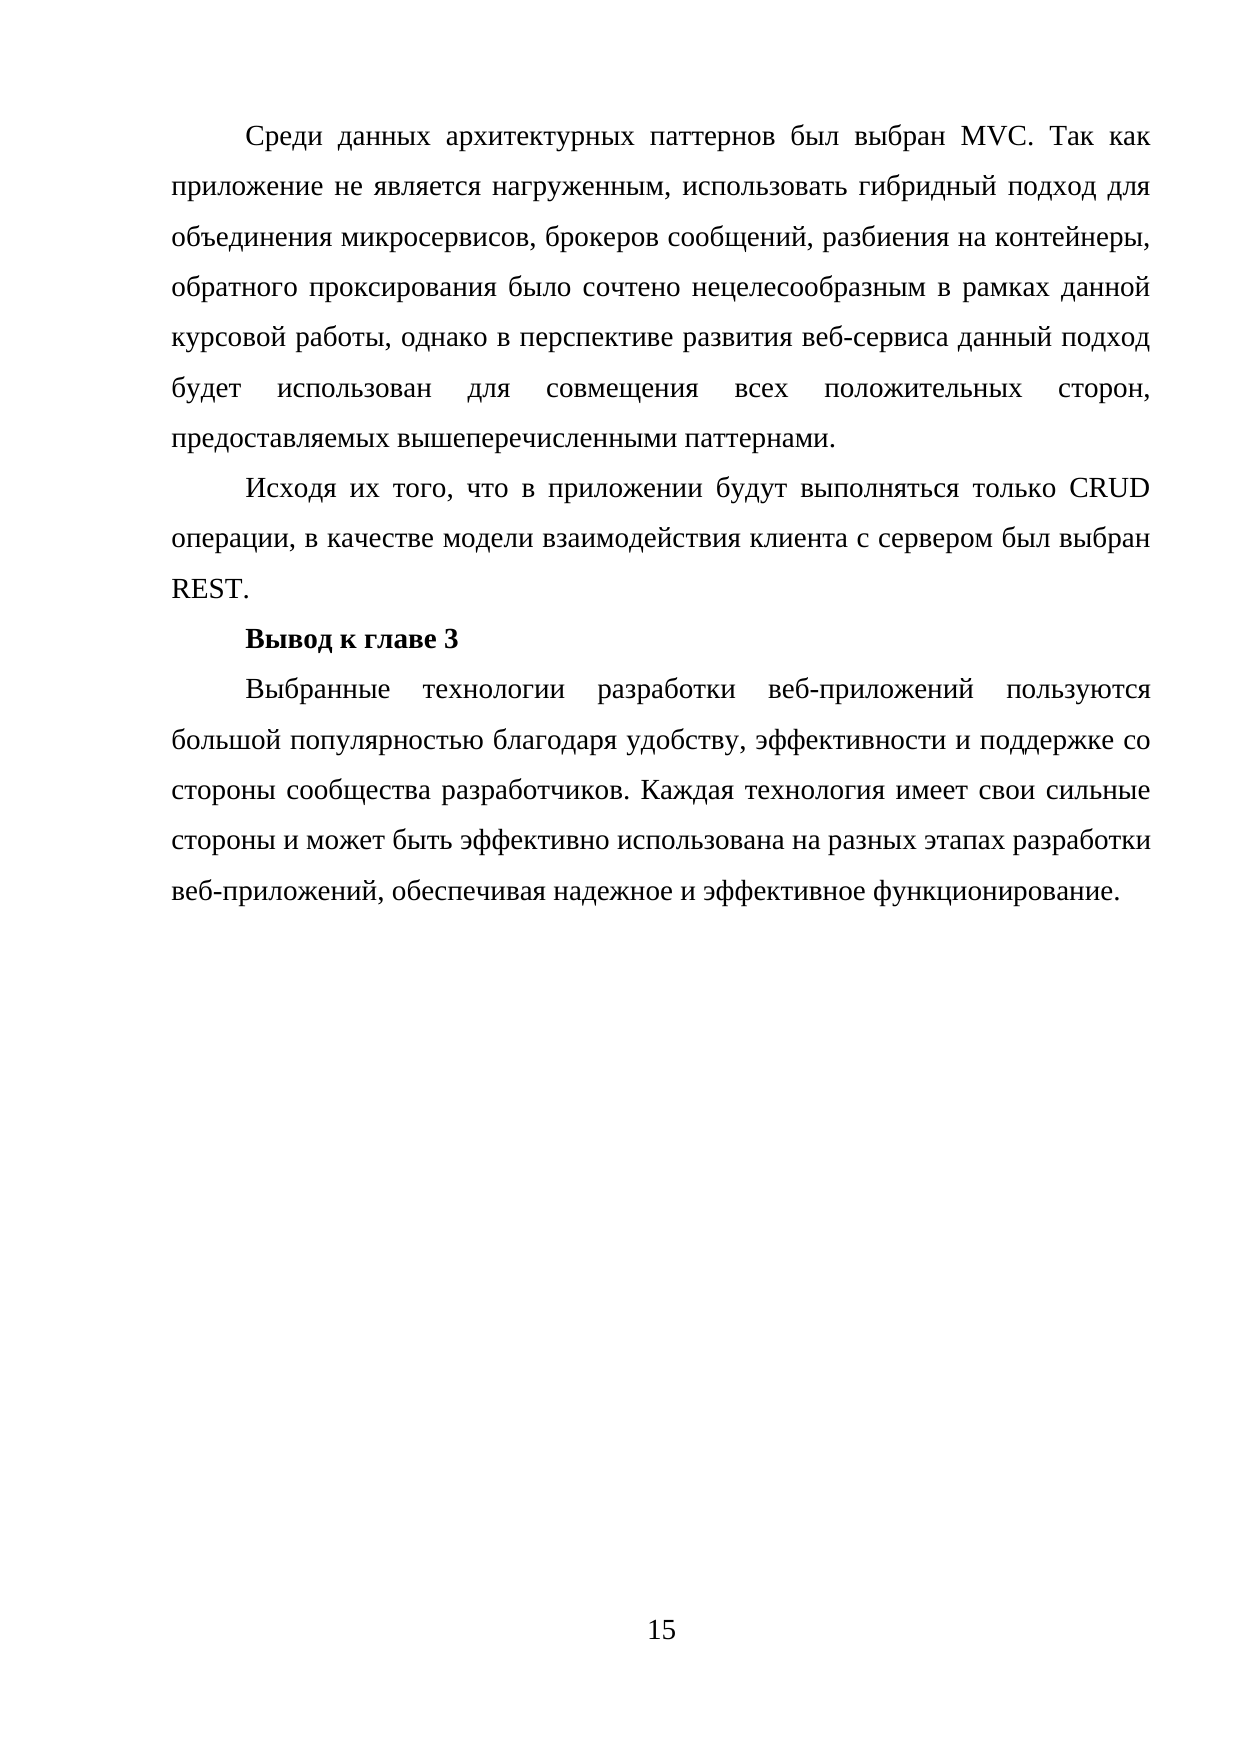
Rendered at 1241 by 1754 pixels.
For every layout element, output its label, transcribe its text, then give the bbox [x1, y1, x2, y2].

text Выбранные технологии разработки веб-приложений пользуются большой популярностью благодаря удобству, эффективности и поддержке со стороны сообщества разработчиков. Каждая технология имеет свои сильные стороны и может быть эффективно использована на разных этапах разработки веб-приложений, обеспечивая надежное и эффективное функционирование. [171, 672, 1152, 906]
subtitle Вывод к главе 3 [171, 621, 1152, 655]
text Среди данных архитектурных паттернов был выбран MVC. Так как приложение не является нагруженным, использовать гибридный подход для объединения микросервисов, брокеров сообщений, разбиения на контейнеры, обратного проксирования было сочтено нецелесообразным в рамках данной курсовой работы, однако в перспективе развития веб-сервиса данный подход будет использован для совмещения всех положительных сторон, предоставляемых вышеперечисленными паттернами. [171, 118, 1152, 453]
text Исходя их того, что в приложении будут выполняться только CRUD операции, в качестве модели взаимодействия клиента с сервером был выбран REST. [171, 470, 1152, 604]
